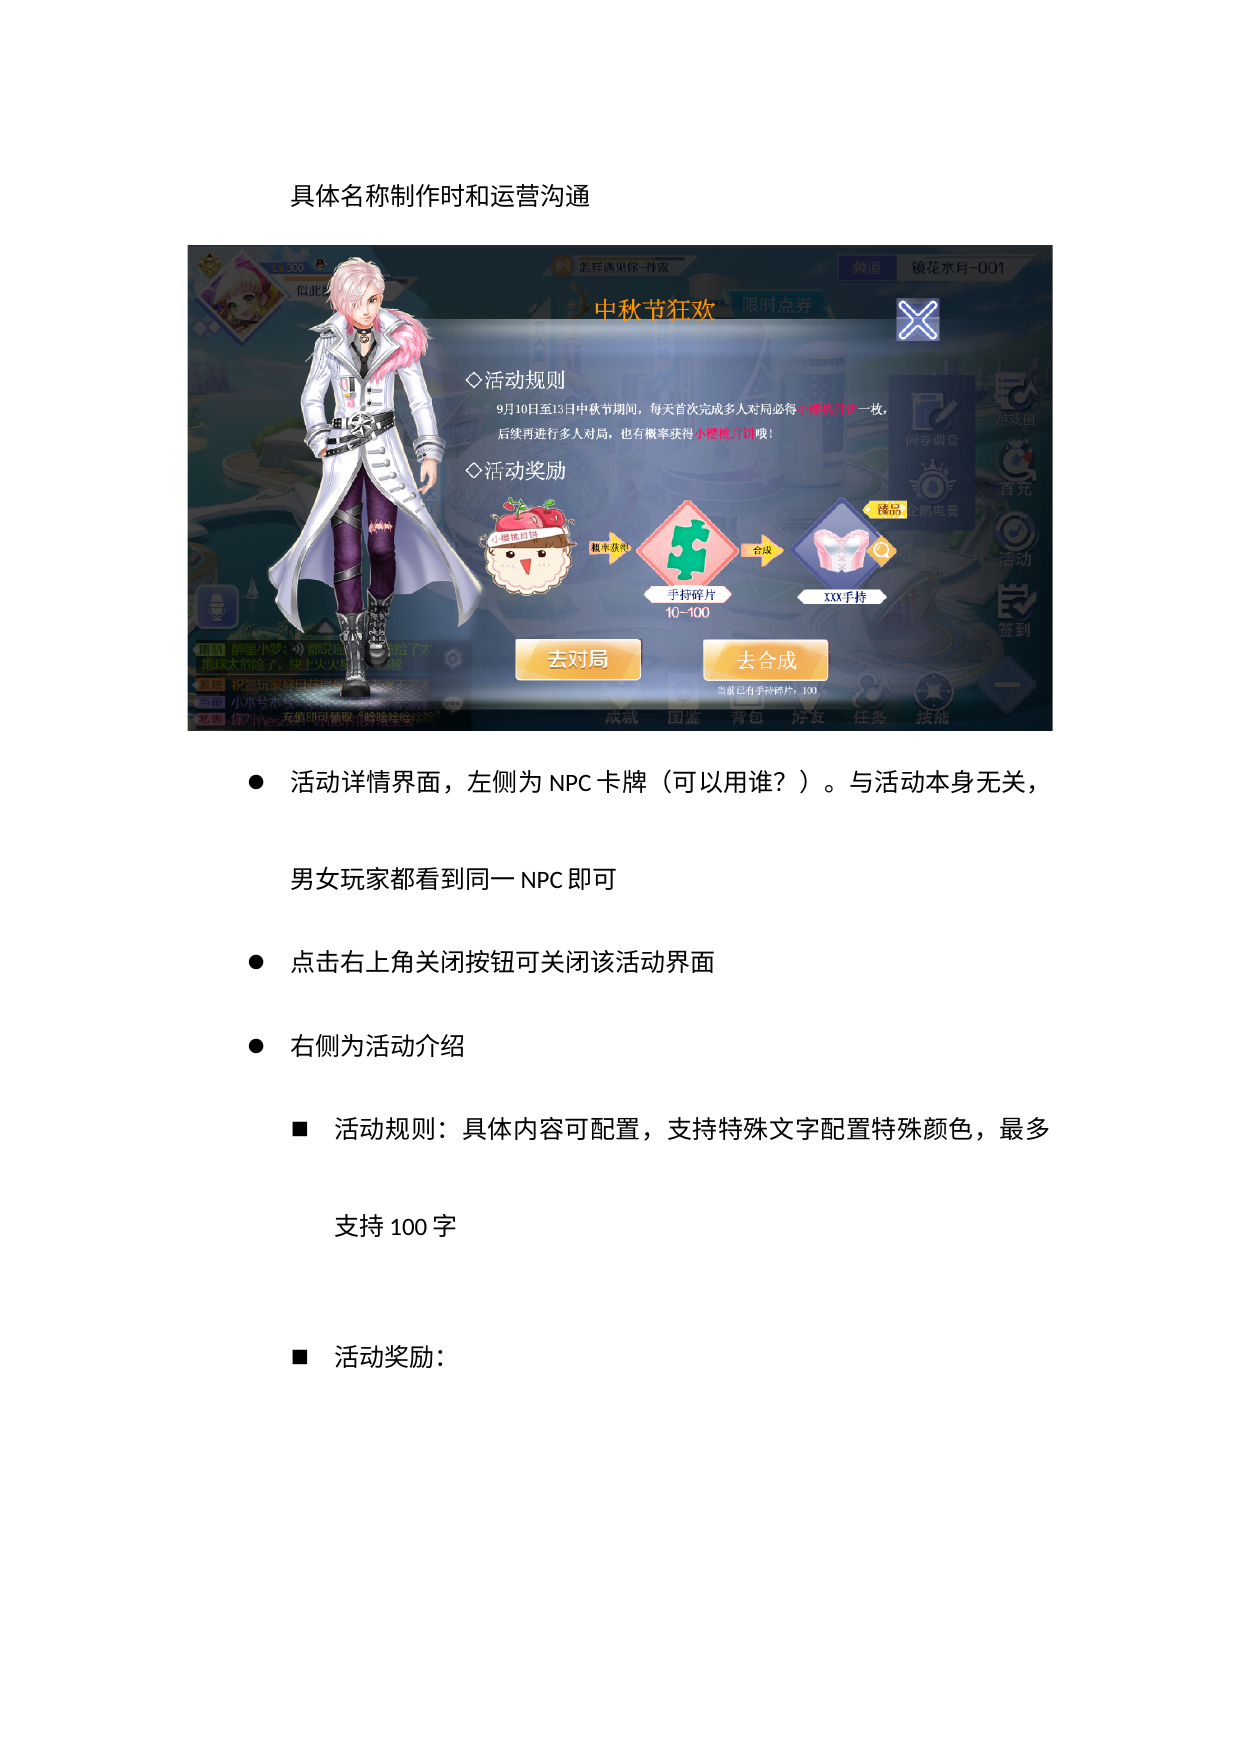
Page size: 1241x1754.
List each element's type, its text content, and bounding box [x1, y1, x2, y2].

list 活动规则：具体内容可配置，支持特殊文字配置特殊颜色，最多支持100字 [290, 1095, 1053, 1257]
picture [187, 245, 1053, 731]
list 点击右上角关闭按钮可关闭该活动界面 [247, 928, 1053, 993]
list 活动详情界面，左侧为NPC卡牌（可以用谁？）。与活动本身无关，男女玩家都看到同一NPC即可 [247, 748, 1053, 910]
list 右侧为活动介绍 [247, 1012, 1053, 1077]
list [247, 162, 1053, 227]
list 活动奖励： [290, 1323, 1053, 1388]
